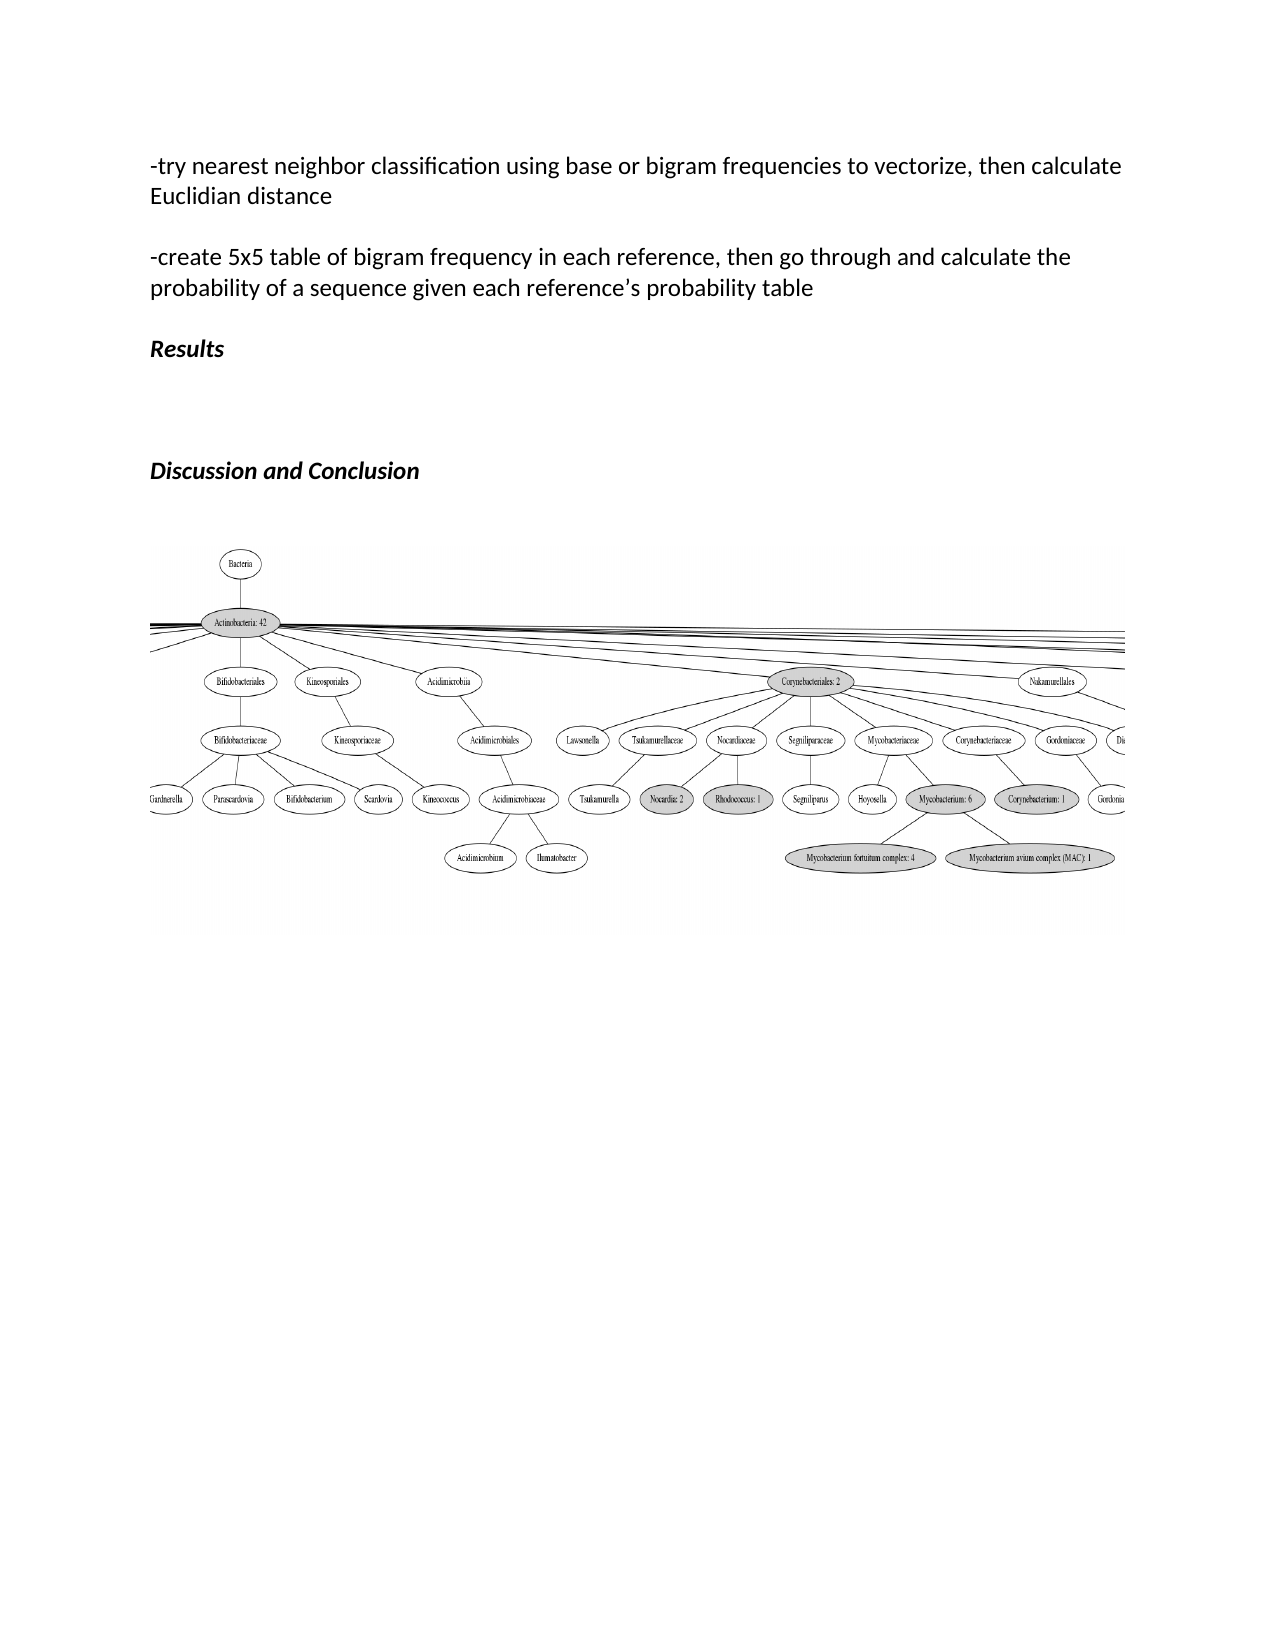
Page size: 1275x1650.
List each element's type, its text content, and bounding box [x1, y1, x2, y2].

picture [150, 546, 1125, 935]
text -create 5x5 table of bigram frequency in each reference, then go through and calculate the probability of a sequence given each reference’s probability table [150, 242, 1125, 303]
text Discussion and Conclusion [150, 455, 1125, 486]
text Results [150, 333, 1125, 364]
text -try nearest neighbor classification using base or bigram frequencies to vectorize, then calculate Euclidian distance [150, 150, 1125, 211]
